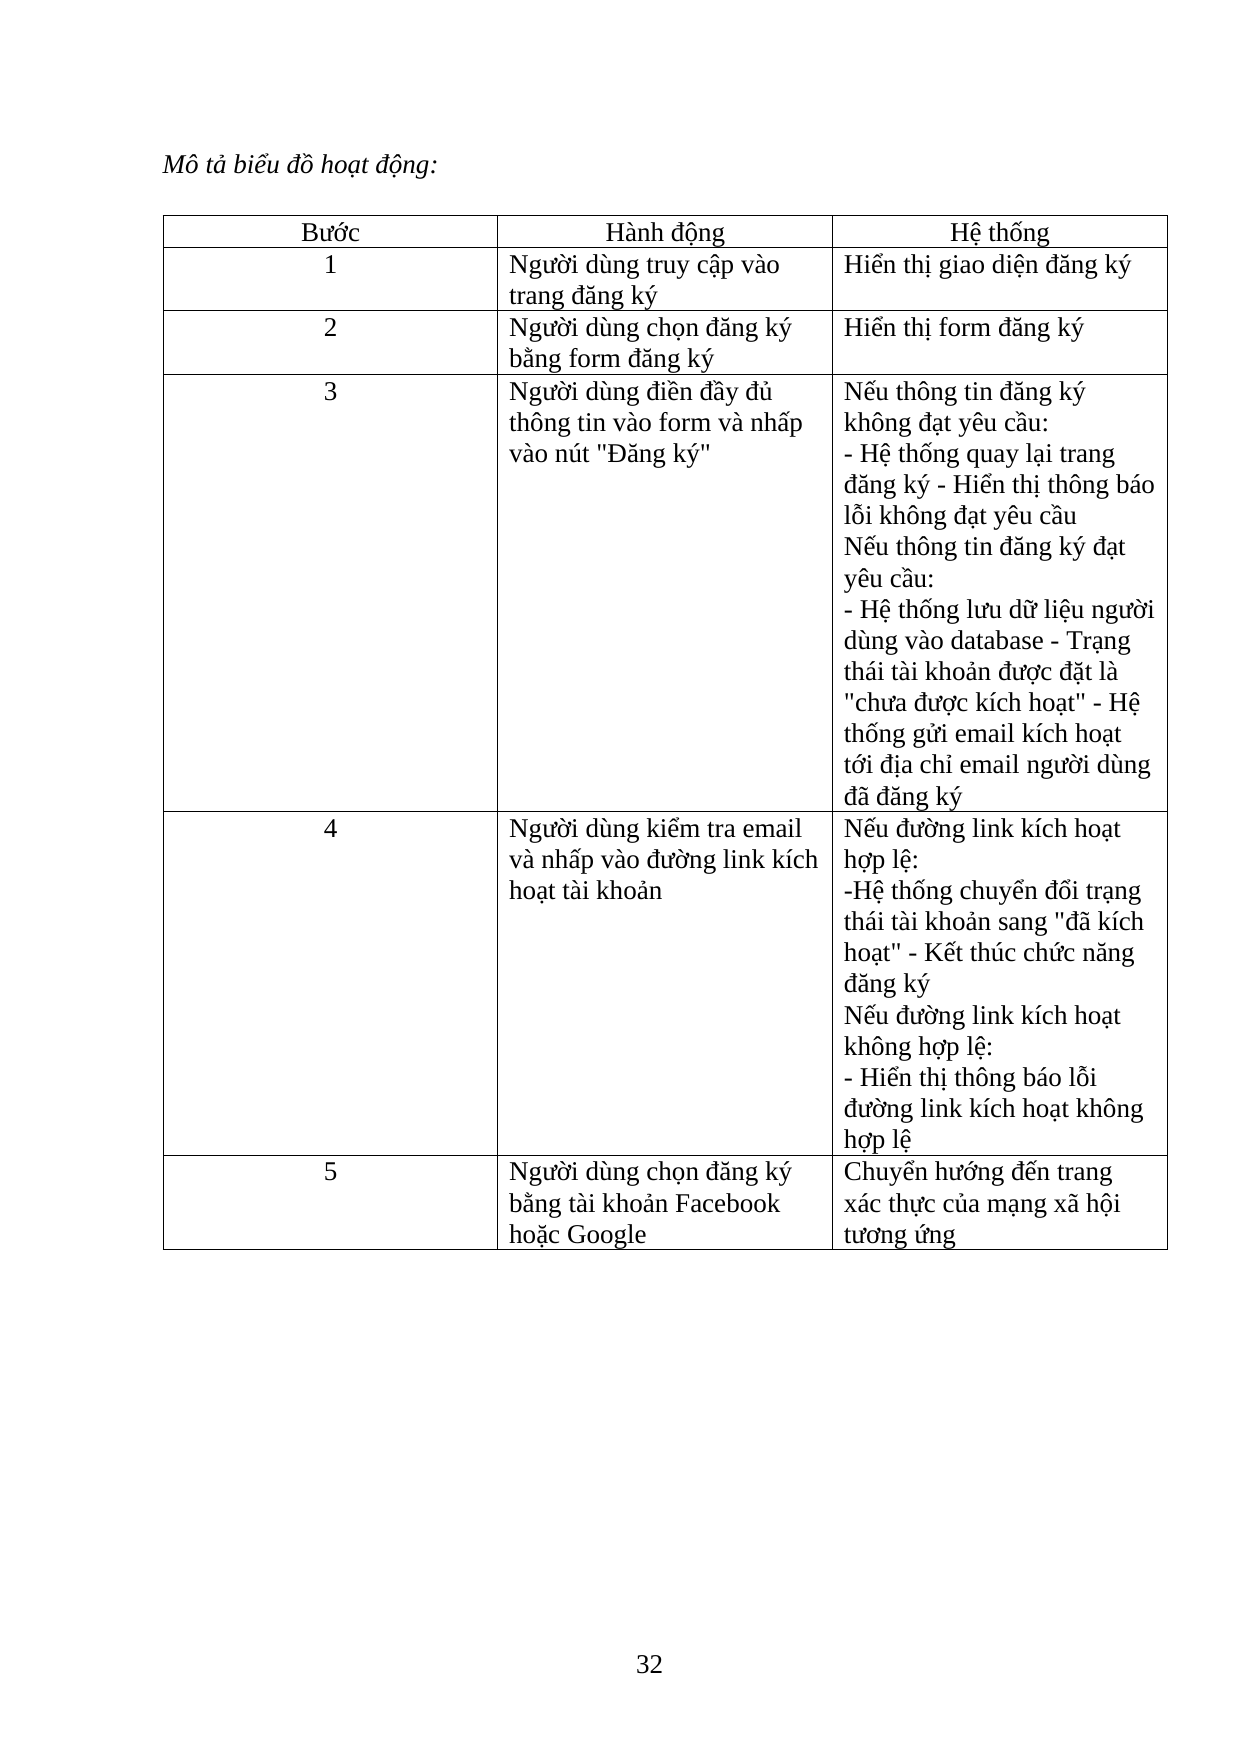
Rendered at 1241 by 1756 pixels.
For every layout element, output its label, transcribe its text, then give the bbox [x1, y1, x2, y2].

text Mô tả biểu đồ hoạt động: [162, 148, 1167, 179]
table_cell 4 [164, 812, 497, 1154]
table_cell Người dùng chọn đăng ký bằng form đăng ký [498, 311, 832, 374]
table_cell Chuyển hướng đến trang xác thực của mạng xã hội tương ứng [833, 1156, 1167, 1249]
table_cell Người dùng truy cập vào trang đăng ký [498, 248, 832, 310]
table_cell Hiển thị form đăng ký [833, 311, 1167, 374]
table_cell Nếu đường link kích hoạt hợp lệ: -Hệ thống chuyển đổi trạng thái tài khoản sang "đã kích hoạt" - Kết thúc chức năng đăng ký Nếu đường link kích hoạt không hợp lệ: - Hiển thị thông báo lỗi đường link kích hoạt không hợp lệ [833, 812, 1167, 1154]
table_header Hành động [498, 216, 832, 247]
table_header Bước [164, 216, 497, 247]
table_header Hệ thống [833, 216, 1167, 247]
table_cell 5 [164, 1156, 497, 1249]
table_cell Người dùng chọn đăng ký bằng tài khoản Facebook hoặc Google [498, 1156, 832, 1249]
table_cell Người dùng kiểm tra email và nhấp vào đường link kích hoạt tài khoản [498, 812, 832, 1154]
table_cell 3 [164, 375, 497, 811]
table_cell 1 [164, 248, 497, 310]
table_cell Hiển thị giao diện đăng ký [833, 248, 1167, 310]
table_cell Người dùng điền đầy đủ thông tin vào form và nhấp vào nút "Đăng ký" [498, 375, 832, 811]
table_cell Nếu thông tin đăng ký không đạt yêu cầu: - Hệ thống quay lại trang đăng ký - Hiển thị thông báo lỗi không đạt yêu cầu Nếu thông tin đăng ký đạt yêu cầu: - Hệ thống lưu dữ liệu người dùng vào database - Trạng thái tài khoản được đặt là "chưa được kích hoạt" - Hệ thống gửi email kích hoạt tới địa chỉ email người dùng đã đăng ký [833, 375, 1167, 811]
table_cell 2 [164, 311, 497, 374]
